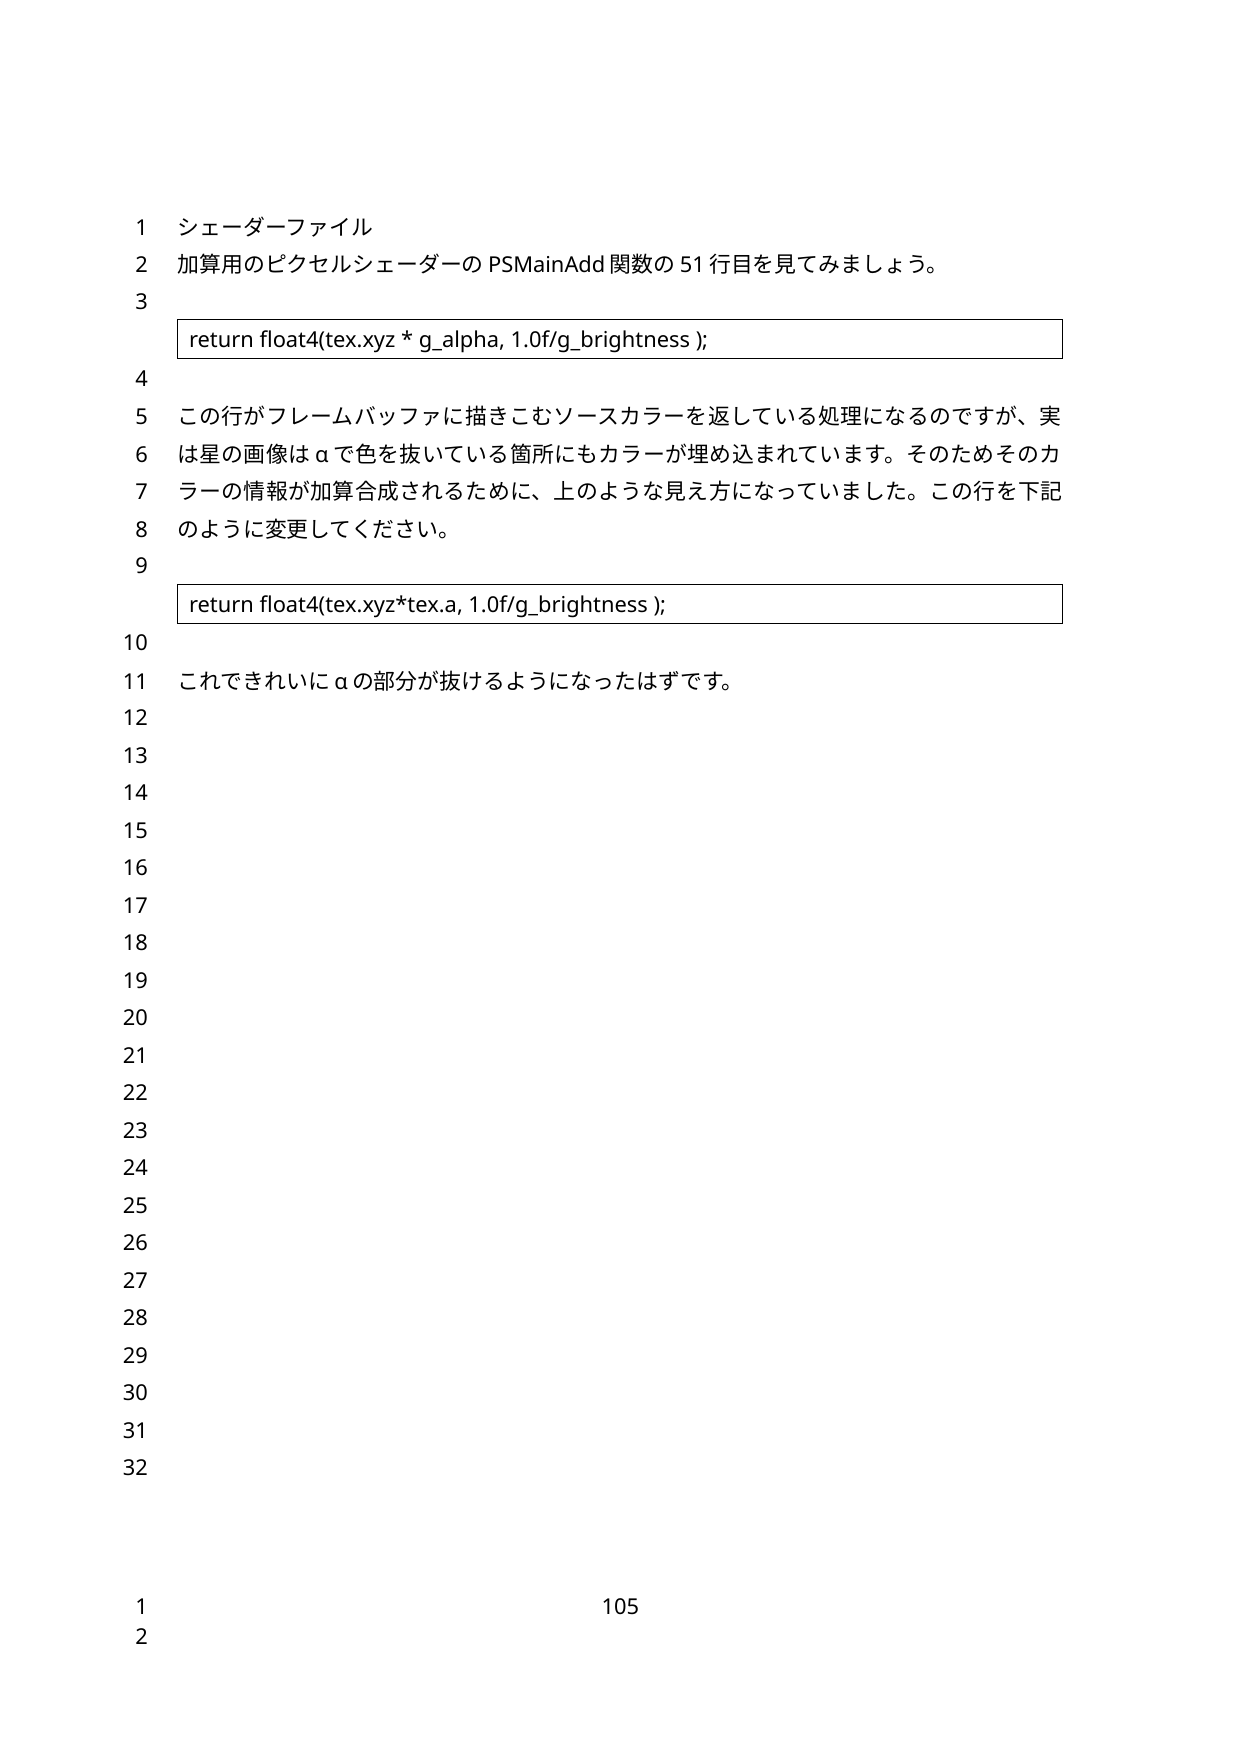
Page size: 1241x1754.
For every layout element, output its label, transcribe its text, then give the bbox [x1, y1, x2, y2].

text これできれいにαの部分が抜けるようになったはずです。 [177, 661, 1063, 698]
text 加算用のピクセルシェーダーのPSMainAdd関数の51行目を見てみましょう。 [177, 244, 1063, 282]
text この行がフレームバッファに描きこむソースカラーを返している処理になるのですが、実は星の画像はαで色を抜いている箇所にもカラーが埋め込まれています。そのためそのカラーの情報が加算合成されるために、上のような見え方になっていました。この行を下記のように変更してください。 [177, 396, 1063, 546]
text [177, 207, 1063, 244]
table_header return float4(tex.xyz * g_alpha, 1.0f/g_brightness ); [178, 320, 1062, 358]
table_header return float4(tex.xyz*tex.a, 1.0f/g_brightness ); [178, 585, 1062, 622]
